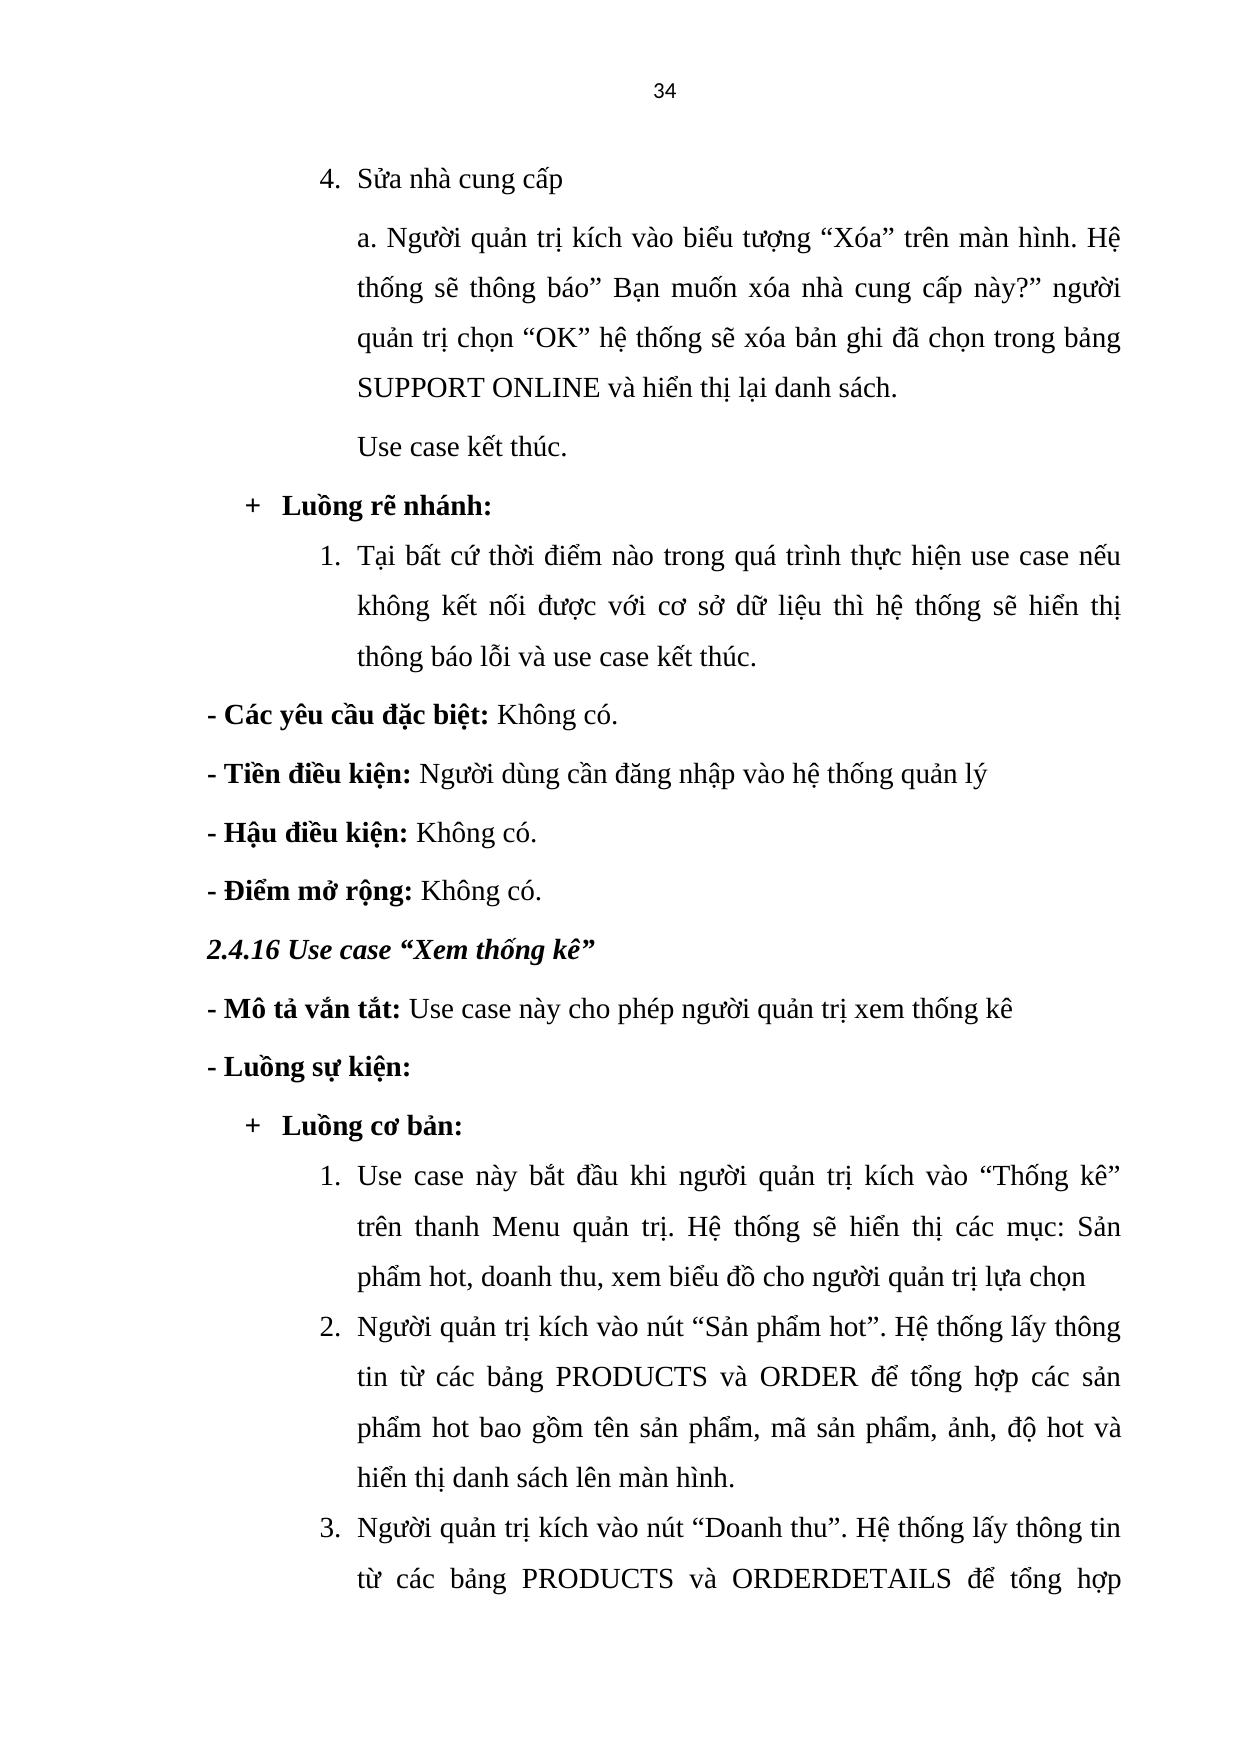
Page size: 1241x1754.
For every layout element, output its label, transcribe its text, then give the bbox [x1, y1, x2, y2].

list Luồng rẽ nhánh: [244, 488, 1122, 521]
text - Luồng sự kiện: [207, 1049, 1122, 1083]
text a. Người quản trị kích vào biểu tượng “Xóa” trên màn hình. Hệ thống sẽ thông báo” Bạn muốn xóa nhà cung cấp này?” người quản trị chọn “OK” hệ thống sẽ xóa bản ghi đã chọn trong bảng SUPPORT ONLINE và hiển thị lại danh sách. [357, 220, 1122, 404]
text - Hậu điều kiện: Không có. [207, 815, 1122, 848]
list Người quản trị kích vào nút “Sản phẩm hot”. Hệ thống lấy thông tin từ các bảng PRODUCTS và ORDER để tổng hợp các sản phẩm hot bao gồm tên sản phẩm, mã sản phẩm, ảnh, độ hot và hiển thị danh sách lên màn hình. [319, 1309, 1122, 1494]
list Use case này bắt đầu khi người quản trị kích vào “Thống kê” trên thanh Menu quản trị. Hệ thống sẽ hiển thị các mục: Sản phẩm hot, doanh thu, xem biểu đồ cho người quản trị lựa chọn [319, 1158, 1122, 1292]
list Tại bất cứ thời điểm nào trong quá trình thực hiện use case nếu không kết nối được với cơ sở dữ liệu thì hệ thống sẽ hiển thị thông báo lỗi và use case kết thúc. [319, 538, 1122, 672]
subtitle 2.4.16 Use case “Xem thống kê” [207, 932, 1122, 966]
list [319, 1511, 1122, 1594]
text Use case kết thúc. [357, 429, 1122, 463]
list Luồng cơ bản: [244, 1108, 1122, 1142]
text - Mô tả vắn tắt: Use case này cho phép người quản trị xem thống kê [207, 991, 1122, 1024]
list Sửa nhà cung cấp [319, 161, 1122, 194]
text - Điểm mở rộng: Không có. [207, 873, 1122, 907]
text - Tiền điều kiện: Người dùng cần đăng nhập vào hệ thống quản lý [207, 756, 1122, 790]
text - Các yêu cầu đặc biệt: Không có. [207, 697, 1122, 731]
